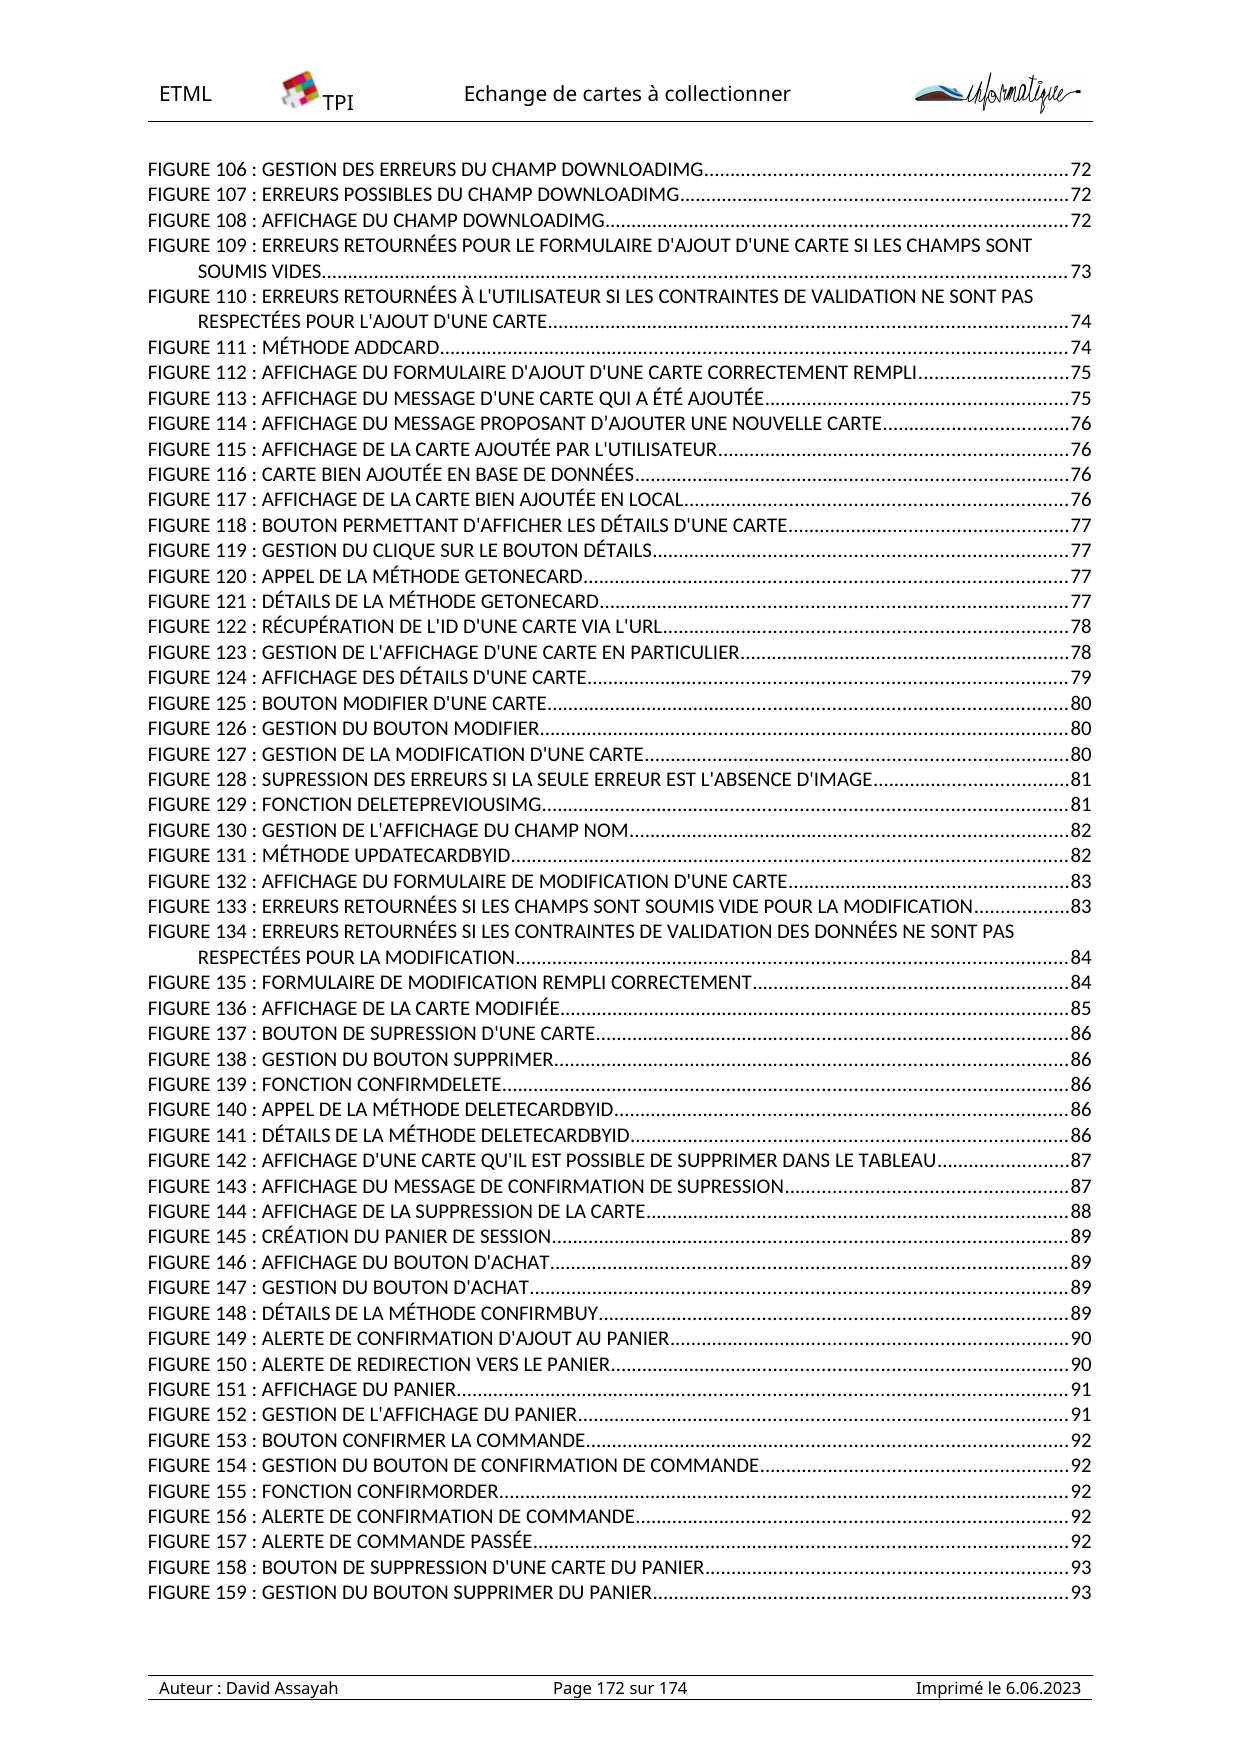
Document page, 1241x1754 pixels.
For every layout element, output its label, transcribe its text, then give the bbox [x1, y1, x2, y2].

text Figure 155 : Fonction confirmOrder 92 [148, 1478, 1092, 1503]
text Figure 134 : Erreurs retournées si les contraintes de validation des données ne sont pas respectées pour la modification 84 [148, 919, 1092, 969]
text Figure 111 : Méthode addCard 74 [148, 334, 1092, 359]
text Figure 112 : Affichage du formulaire d'ajout d'une carte correctement rempli 75 [148, 359, 1092, 385]
text Figure 121 : Détails de la méthode getOneCard 77 [148, 588, 1092, 614]
text Figure 147 : Gestion du bouton d'achat 89 [148, 1274, 1092, 1300]
text Figure 115 : Affichage de la carte ajoutée par l'utilisateur 76 [148, 436, 1092, 461]
text Figure 131 : Méthode updateCardById 82 [148, 842, 1092, 868]
text Figure 130 : Gestion de l'affichage du champ nom 82 [148, 817, 1092, 842]
text Figure 135 : Formulaire de modification rempli correctement 84 [148, 969, 1092, 995]
text Figure 128 : Supression des erreurs si la seule erreur est l'absence d'image 81 [148, 766, 1092, 792]
text Figure 118 : Bouton permettant d'afficher les détails d'une carte 77 [148, 512, 1092, 537]
text Figure 138 : Gestion du bouton Supprimer 86 [148, 1046, 1092, 1071]
text Figure 153 : Bouton Confirmer la commande 92 [148, 1427, 1092, 1452]
text Figure 139 : Fonction confirmDelete 86 [148, 1071, 1092, 1097]
text Figure 116 : Carte bien ajoutée en base de données 76 [148, 461, 1092, 487]
text Figure 117 : Affichage de la carte bien ajoutée en local 76 [148, 487, 1092, 512]
text Figure 154 : Gestion du bouton de confirmation de commande 92 [148, 1452, 1092, 1478]
text Figure 124 : Affichage des détails d'une carte 79 [148, 664, 1092, 690]
text Figure 110 : Erreurs retournées à l'utilisateur si les contraintes de validation ne sont pas respectées pour l'ajout d'une carte 74 [148, 283, 1092, 334]
text Figure 141 : Détails de la méthode deleteCardById 86 [148, 1122, 1092, 1147]
text Figure 109 : Erreurs retournées pour le formulaire d'ajout d'une carte si les champs sont soumis vides 73 [148, 232, 1092, 283]
text Figure 137 : Bouton de supression d'une carte 86 [148, 1020, 1092, 1046]
text Figure 159 : Gestion du bouton Supprimer du panier 93 [148, 1579, 1092, 1605]
text Figure 107 : Erreurs possibles du champ downloadImg 72 [148, 182, 1092, 207]
text Figure 108 : Affichage du champ downloadImg 72 [148, 207, 1092, 232]
text Figure 122 : Récupération de l'ID d'une carte via l'URL 78 [148, 614, 1092, 639]
text Figure 142 : Affichage d'une carte qu'il est possible de supprimer dans le tableau 87 [148, 1147, 1092, 1173]
text Figure 144 : Affichage de la suppression de la carte 88 [148, 1198, 1092, 1224]
text Figure 106 : Gestion des erreurs du champ downloadImg 72 [148, 156, 1092, 182]
text Figure 120 : Appel de la méthode getOneCard 77 [148, 563, 1092, 588]
text Figure 133 : Erreurs retournées si les champs sont soumis vide pour la modification 83 [148, 893, 1092, 919]
text Figure 114 : Affichage du message proposant d’ajouter une nouvelle carte 76 [148, 410, 1092, 436]
text Figure 148 : Détails de la méthode confirmBuy 89 [148, 1300, 1092, 1325]
text Figure 158 : Bouton de suppression d'une carte du panier 93 [148, 1554, 1092, 1579]
text Figure 113 : Affichage du message d'une carte qui a été ajoutée 75 [148, 385, 1092, 410]
text Figure 125 : Bouton modifier d'une carte 80 [148, 690, 1092, 715]
text Figure 127 : Gestion de la modification d'une carte 80 [148, 741, 1092, 766]
text Figure 146 : Affichage du bouton d'achat 89 [148, 1249, 1092, 1274]
text Figure 150 : Alerte de redirection vers le panier 90 [148, 1351, 1092, 1376]
text Figure 152 : Gestion de l'affichage du panier 91 [148, 1402, 1092, 1427]
text Figure 140 : Appel de la méthode deleteCardById 86 [148, 1097, 1092, 1122]
text Figure 132 : Affichage du formulaire de modification d'une carte 83 [148, 868, 1092, 893]
text Figure 151 : Affichage du panier 91 [148, 1376, 1092, 1402]
text Figure 123 : Gestion de l'affichage d'une carte en particulier 78 [148, 639, 1092, 664]
text Figure 145 : Création du panier de session 89 [148, 1224, 1092, 1249]
picture [276, 69, 323, 111]
text Figure 149 : Alerte de confirmation d'ajout au panier 90 [148, 1325, 1092, 1351]
text Figure 156 : Alerte de confirmation de commande 92 [148, 1503, 1092, 1529]
text Figure 119 : Gestion du clique sur le bouton Détails 77 [148, 537, 1092, 563]
text Figure 126 : Gestion du bouton Modifier 80 [148, 715, 1092, 741]
text Figure 136 : Affichage de la carte modifiée 85 [148, 995, 1092, 1020]
text Figure 143 : Affichage du message de confirmation de supression 87 [148, 1173, 1092, 1198]
text Figure 157 : Alerte de commande passée 92 [148, 1529, 1092, 1554]
text Figure 129 : Fonction deletePreviousImg 81 [148, 792, 1092, 817]
